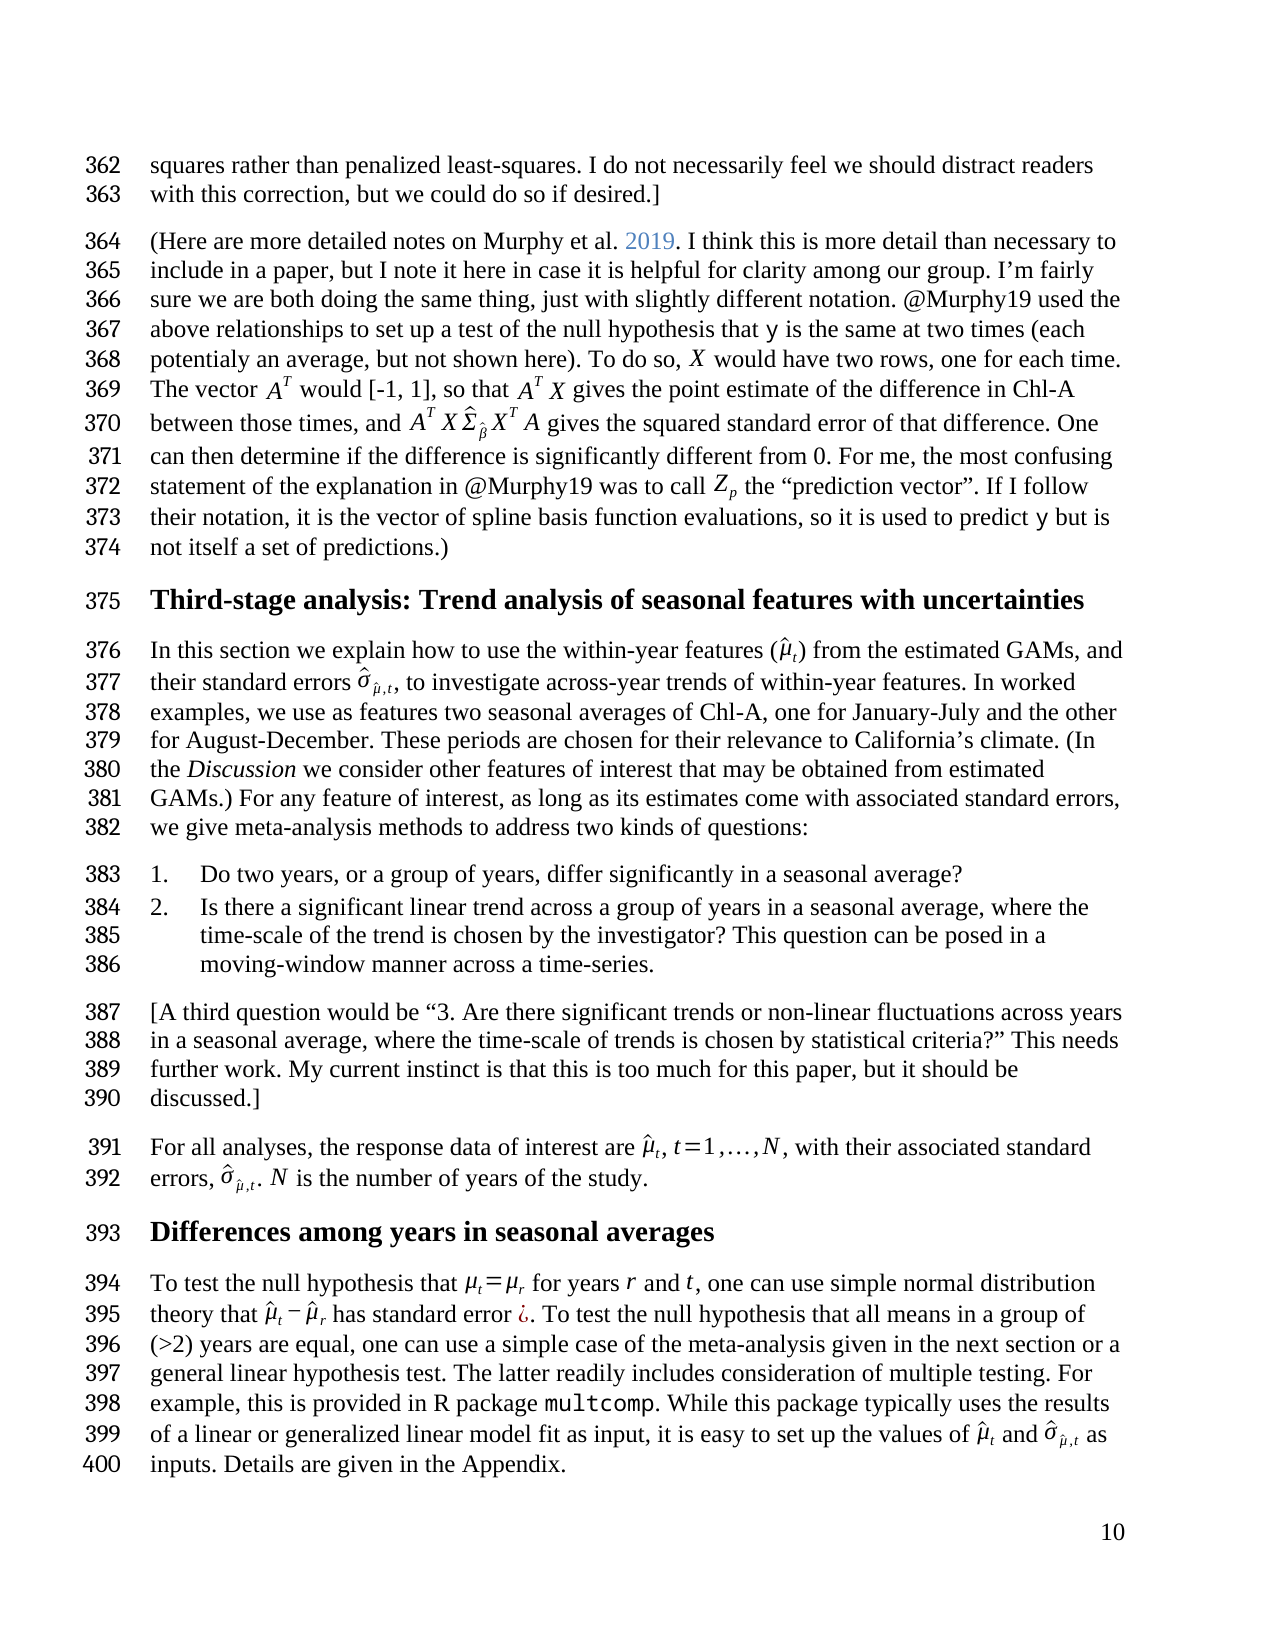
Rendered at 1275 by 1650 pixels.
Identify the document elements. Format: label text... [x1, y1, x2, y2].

subtitle Third-stage analysis: Trend analysis of seasonal features with uncertainties [150, 582, 1125, 615]
text To test the null hypothesis that for years and , one can use simple normal distribution theory that has standard error . To test the null hypothesis that all means in a group of (>2) years are equal, one can use a simple case of the meta-analysis given in the next section or a general linear hypothesis test. The latter readily includes consideration of multiple testing. For example, this is provided in R package multcomp. While this package typically uses the results of a linear or generalized linear model fit as input, it is easy to set up the values of and as inputs. Details are given in the Appendix. [150, 1266, 1125, 1478]
list Is there a significant linear trend across a group of years in a seasonal average, where the time-scale of the trend is chosen by the investigator? This question can be posed in a moving-window manner across a time-series. [150, 892, 1125, 978]
text For all analyses, the response data of interest are , , with their associated standard errors, . is the number of years of the study. [150, 1131, 1125, 1193]
text (Here are more detailed notes on Murphy et al. 2019. I think this is more detail than necessary to include in a paper, but I note it here in case it is helpful for clarity among our group. I’m fairly sure we are both doing the same thing, just with slightly different notation. @Murphy19 used the above relationships to set up a test of the null hypothesis that y is the same at two times (each potentialy an average, but not shown here). To do so, would have two rows, one for each time. The vector would [-1, 1], so that gives the point estimate of the difference in Chl-A between those times, and gives the squared standard error of that difference. One can then determine if the difference is significantly different from 0. For me, the most confusing statement of the explanation in @Murphy19 was to call the “prediction vector”. If I follow their notation, it is the vector of spline basis function evaluations, so it is used to predict y but is not itself a set of predictions.) [150, 226, 1125, 561]
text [150, 150, 1125, 207]
list Do two years, or a group of years, differ significantly in a seasonal average? [150, 859, 1125, 888]
subtitle Differences among years in seasonal averages [150, 1214, 1125, 1248]
text In this section we explain how to use the within-year features () from the estimated GAMs, and their standard errors , to investigate across-year trends of within-year features. In worked examples, we use as features two seasonal averages of Chl-A, one for January-July and the other for August-December. These periods are chosen for their relevance to California’s climate. (In the Discussion we consider other features of interest that may be obtained from estimated GAMs.) For any feature of interest, as long as its estimates come with associated standard errors, we give meta-analysis methods to address two kinds of questions: [150, 634, 1125, 841]
text [A third question would be “3. Are there significant trends or non-linear fluctuations across years in a seasonal average, where the time-scale of trends is chosen by statistical criteria?” This needs further work. My current instinct is that this is too much for this paper, but it should be discussed.] [150, 997, 1125, 1112]
